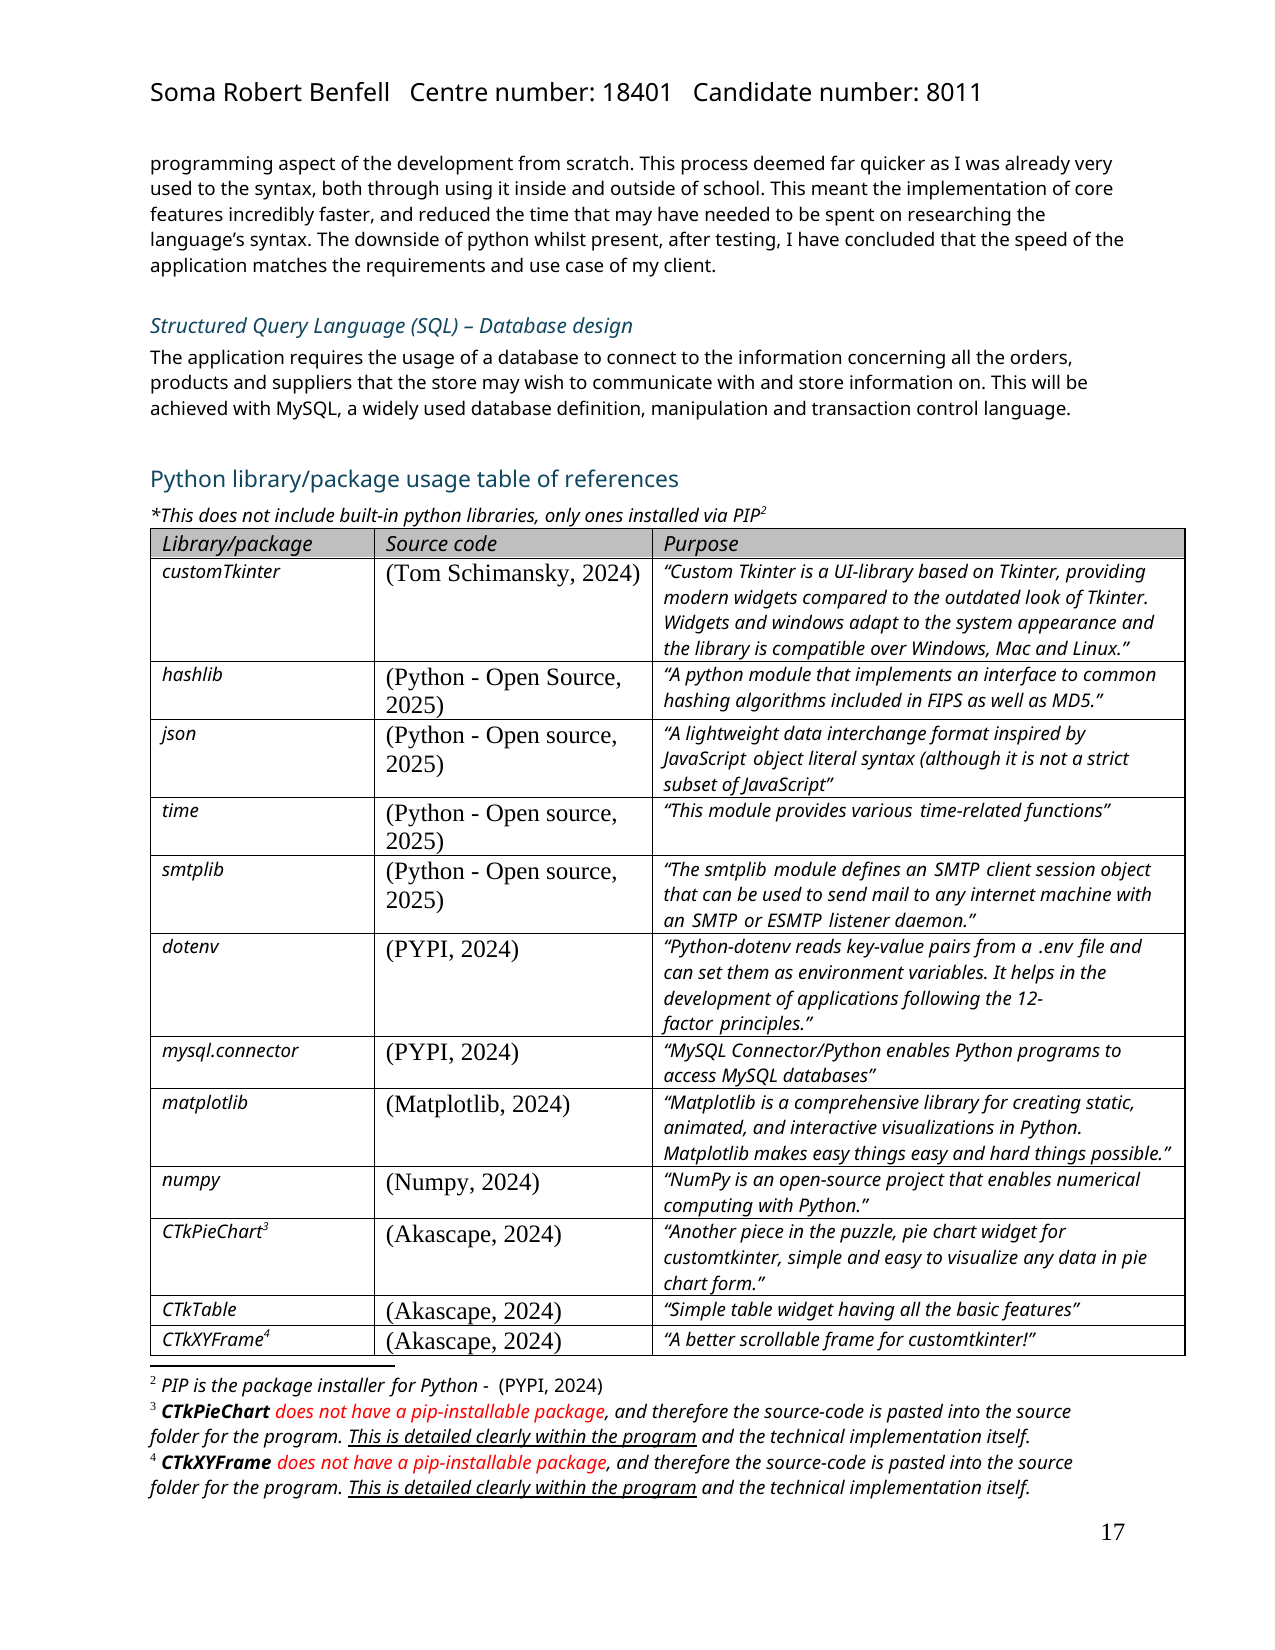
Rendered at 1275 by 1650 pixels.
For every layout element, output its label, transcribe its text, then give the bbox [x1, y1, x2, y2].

table_cell “A python module that implements an interface to common hashing algorithms included in FIPS as well as MD5.” [653, 662, 1184, 719]
table_cell [375, 798, 652, 855]
table_cell “A better scrollable frame for customtkinter!” [653, 1326, 1184, 1355]
table_cell hashlib [151, 662, 374, 719]
table_cell [375, 1167, 652, 1218]
table_cell [375, 1219, 652, 1295]
table_cell CTkXYFrame [151, 1326, 374, 1355]
table_cell time [151, 798, 374, 855]
table_cell [375, 856, 652, 933]
table_cell “This module provides various time-related functions” [653, 798, 1184, 855]
table_header Library/package [151, 529, 374, 557]
table_cell [375, 934, 652, 1036]
table_cell [375, 662, 652, 719]
subtitle Structured Query Language (SQL) – Database design [150, 311, 1125, 340]
table_cell smtplib [151, 856, 374, 933]
table_cell “The smtplib module defines an SMTP client session object that can be used to send mail to any internet machine with an SMTP or ESMTP listener daemon.” [653, 856, 1184, 933]
table_cell mysql.connector [151, 1037, 374, 1088]
table_header Purpose [653, 529, 1184, 557]
table_cell “Python-dotenv reads key-value pairs from a .env file and can set them as environment variables. It helps in the development of applications following the 12-factor principles.” [653, 934, 1184, 1036]
table_cell “A lightweight data interchange format inspired by JavaScript object literal syntax (although it is not a strict subset of JavaScript” [653, 720, 1184, 797]
table_cell [375, 1296, 652, 1325]
table_cell [375, 559, 652, 661]
table_cell [375, 1089, 652, 1166]
table_cell “Another piece in the puzzle, pie chart widget for customtkinter, simple and easy to visualize any data in pie chart form.” [653, 1219, 1184, 1295]
table_cell “Custom Tkinter is a UI-library based on Tkinter, providing modern widgets compared to the outdated look of Tkinter. Widgets and windows adapt to the system appearance and the library is compatible over Windows, Mac and Linux.” [653, 559, 1184, 661]
table_header Source code [375, 529, 652, 557]
table_cell “Simple table widget having all the basic features” [653, 1296, 1184, 1325]
table_cell [375, 1037, 652, 1088]
table_cell matplotlib [151, 1089, 374, 1166]
table_cell “Matplotlib is a comprehensive library for creating static, animated, and interactive visualizations in Python. Matplotlib makes easy things easy and hard things possible.” [653, 1089, 1184, 1166]
table_cell customTkinter [151, 559, 374, 661]
text *This does not include built-in python libraries, only ones installed via PIP [150, 502, 1125, 528]
table_cell CTkTable [151, 1296, 374, 1325]
subtitle Python library/package usage table of references [150, 463, 1125, 494]
text The application requires the usage of a database to connect to the information concerning all the orders, products and suppliers that the store may wish to communicate with and store information on. This will be achieved with MySQL, a widely used database definition, manipulation and transaction control language. [150, 344, 1125, 421]
table_cell “MySQL Connector/Python enables Python programs to access MySQL databases” [653, 1037, 1184, 1088]
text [150, 150, 1125, 278]
table_cell CTkPieChart [151, 1219, 374, 1295]
table_cell [375, 720, 652, 797]
table_cell dotenv [151, 934, 374, 1036]
table_cell “NumPy is an open-source project that enables numerical computing with Python.” [653, 1167, 1184, 1218]
table_cell numpy [151, 1167, 374, 1218]
table_cell [375, 1326, 652, 1355]
table_cell json [151, 720, 374, 797]
